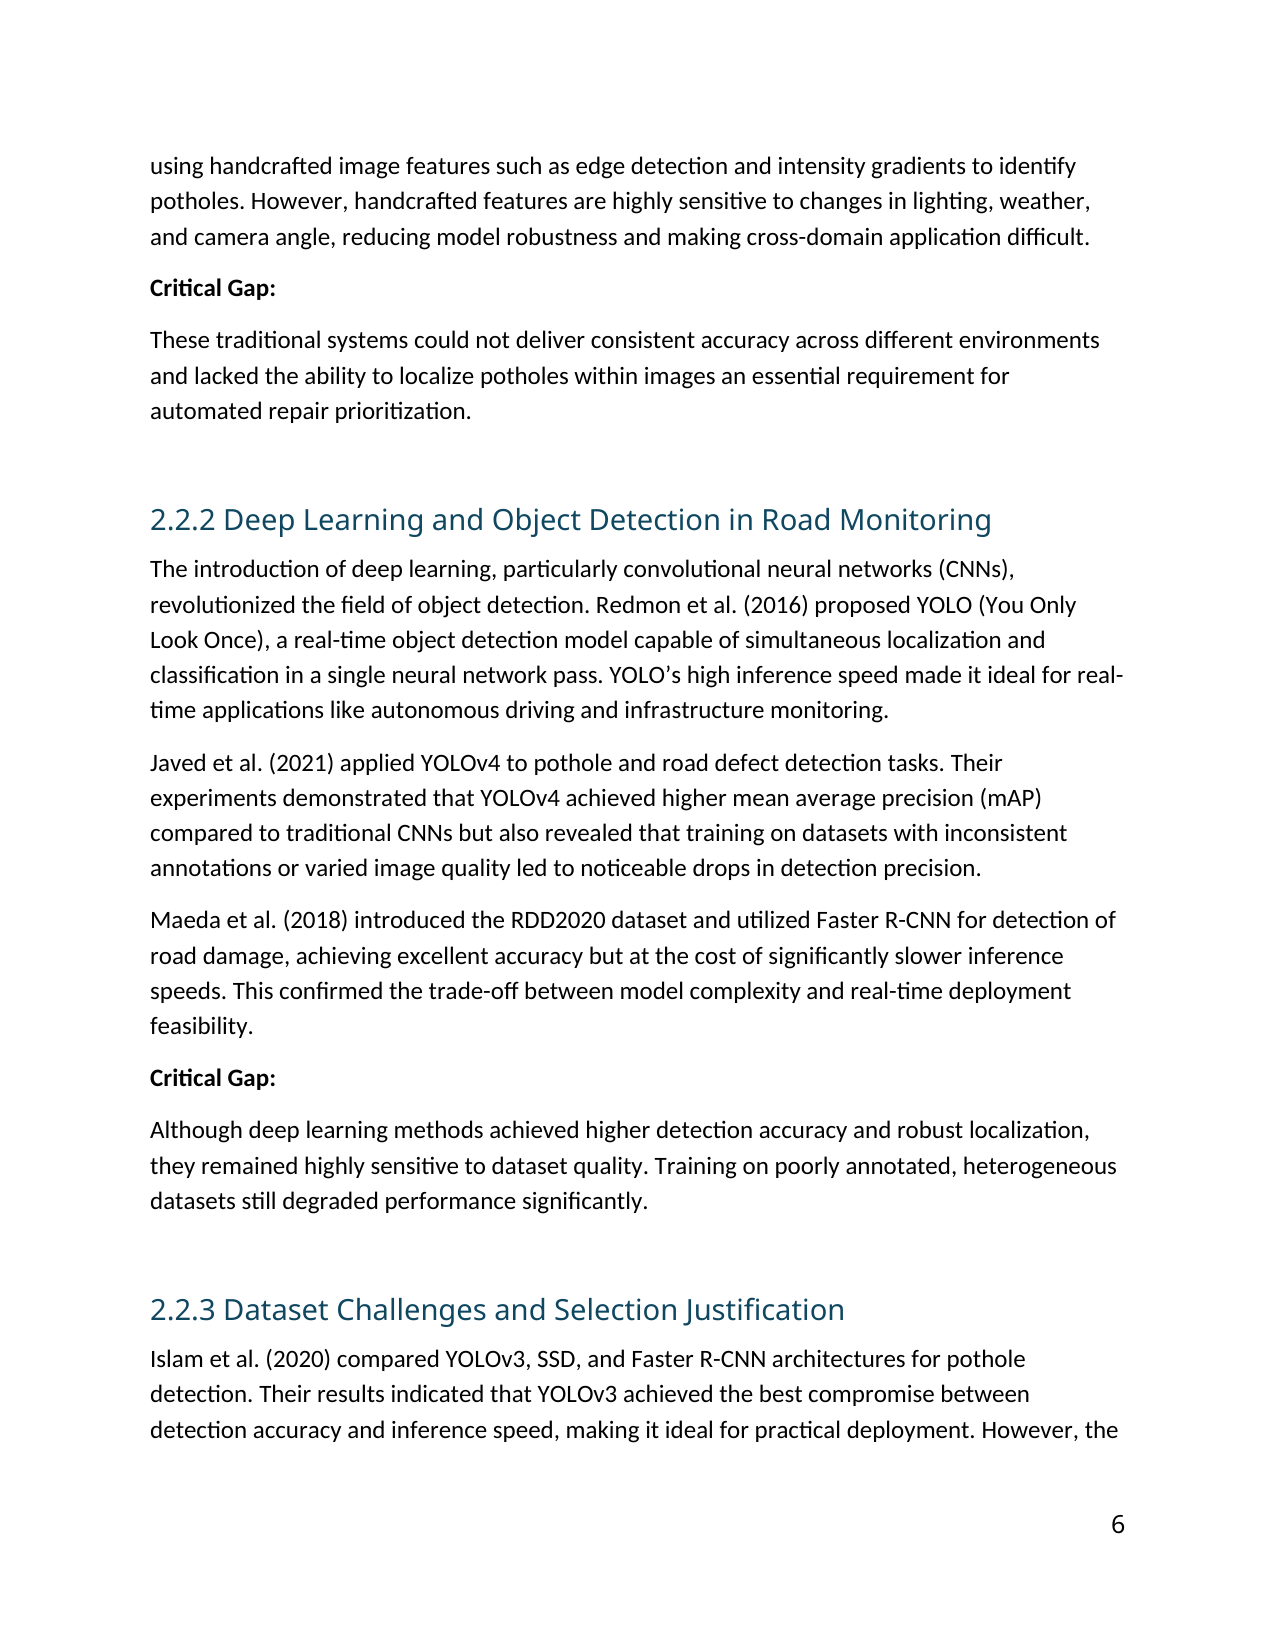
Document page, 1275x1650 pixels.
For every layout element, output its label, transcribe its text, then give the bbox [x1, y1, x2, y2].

text Maeda et al. (2018) introduced the RDD2020 dataset and utilized Faster R-CNN for detection of road damage, achieving excellent accuracy but at the cost of significantly slower inference speeds. This confirmed the trade-off between model complexity and real-time deployment feasibility. [150, 904, 1125, 1041]
text The introduction of deep learning, particularly convolutional neural networks (CNNs), revolutionized the field of object detection. Redmon et al. (2016) proposed YOLO (You Only Look Once), a real-time object detection model capable of simultaneous localization and classification in a single neural network pass. YOLO’s high inference speed made it ideal for real-time applications like autonomous driving and infrastructure monitoring. [150, 553, 1125, 725]
subtitle 2.2.2 Deep Learning and Object Detection in Road Monitoring [150, 499, 1125, 539]
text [150, 1343, 1125, 1444]
text Critical Gap: [150, 1062, 1125, 1093]
text These traditional systems could not deliver consistent accuracy across different environments and lacked the ability to localize potholes within images an essential requirement for automated repair prioritization. [150, 324, 1125, 426]
subtitle 2.2.3 Dataset Challenges and Selection Justification [150, 1289, 1125, 1329]
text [150, 150, 1125, 251]
text Critical Gap: [150, 273, 1125, 303]
text Javed et al. (2021) applied YOLOv4 to pothole and road defect detection tasks. Their experiments demonstrated that YOLOv4 achieved higher mean average precision (mAP) compared to traditional CNNs but also revealed that training on datasets with inconsistent annotations or varied image quality led to noticeable drops in detection precision. [150, 747, 1125, 883]
text Although deep learning methods achieved higher detection accuracy and robust localization, they remained highly sensitive to dataset quality. Training on poorly annotated, heterogeneous datasets still degraded performance significantly. [150, 1114, 1125, 1216]
